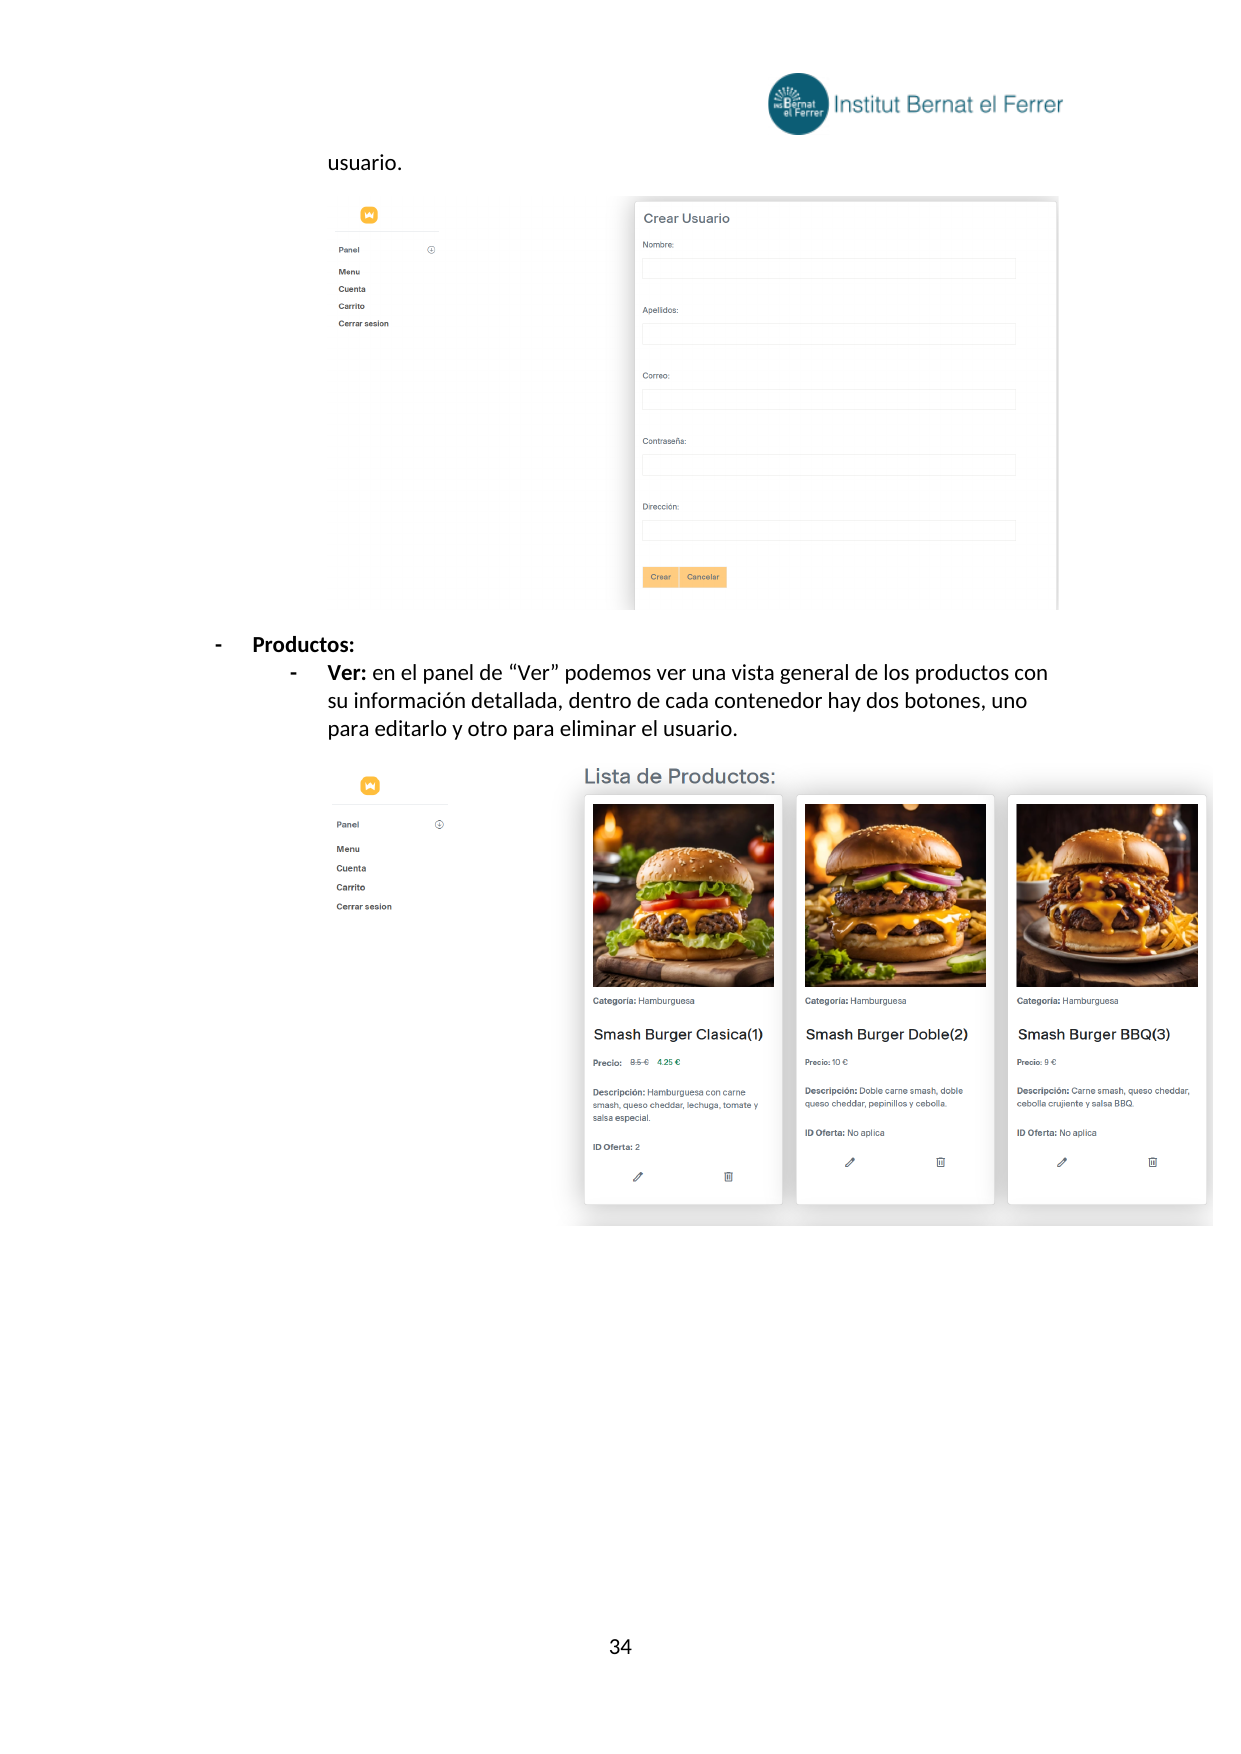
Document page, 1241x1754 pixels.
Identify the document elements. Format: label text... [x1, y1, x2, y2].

picture [768, 73, 1064, 135]
picture [327, 196, 1059, 610]
picture [327, 763, 1213, 1226]
list Productos: [215, 630, 1063, 658]
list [290, 148, 1063, 176]
list Ver: en el panel de “Ver” podemos ver una vista general de los productos con su información detallada, dentro de cada contenedor hay dos botones, uno para editarlo y otro para eliminar el usuario. [290, 658, 1063, 742]
